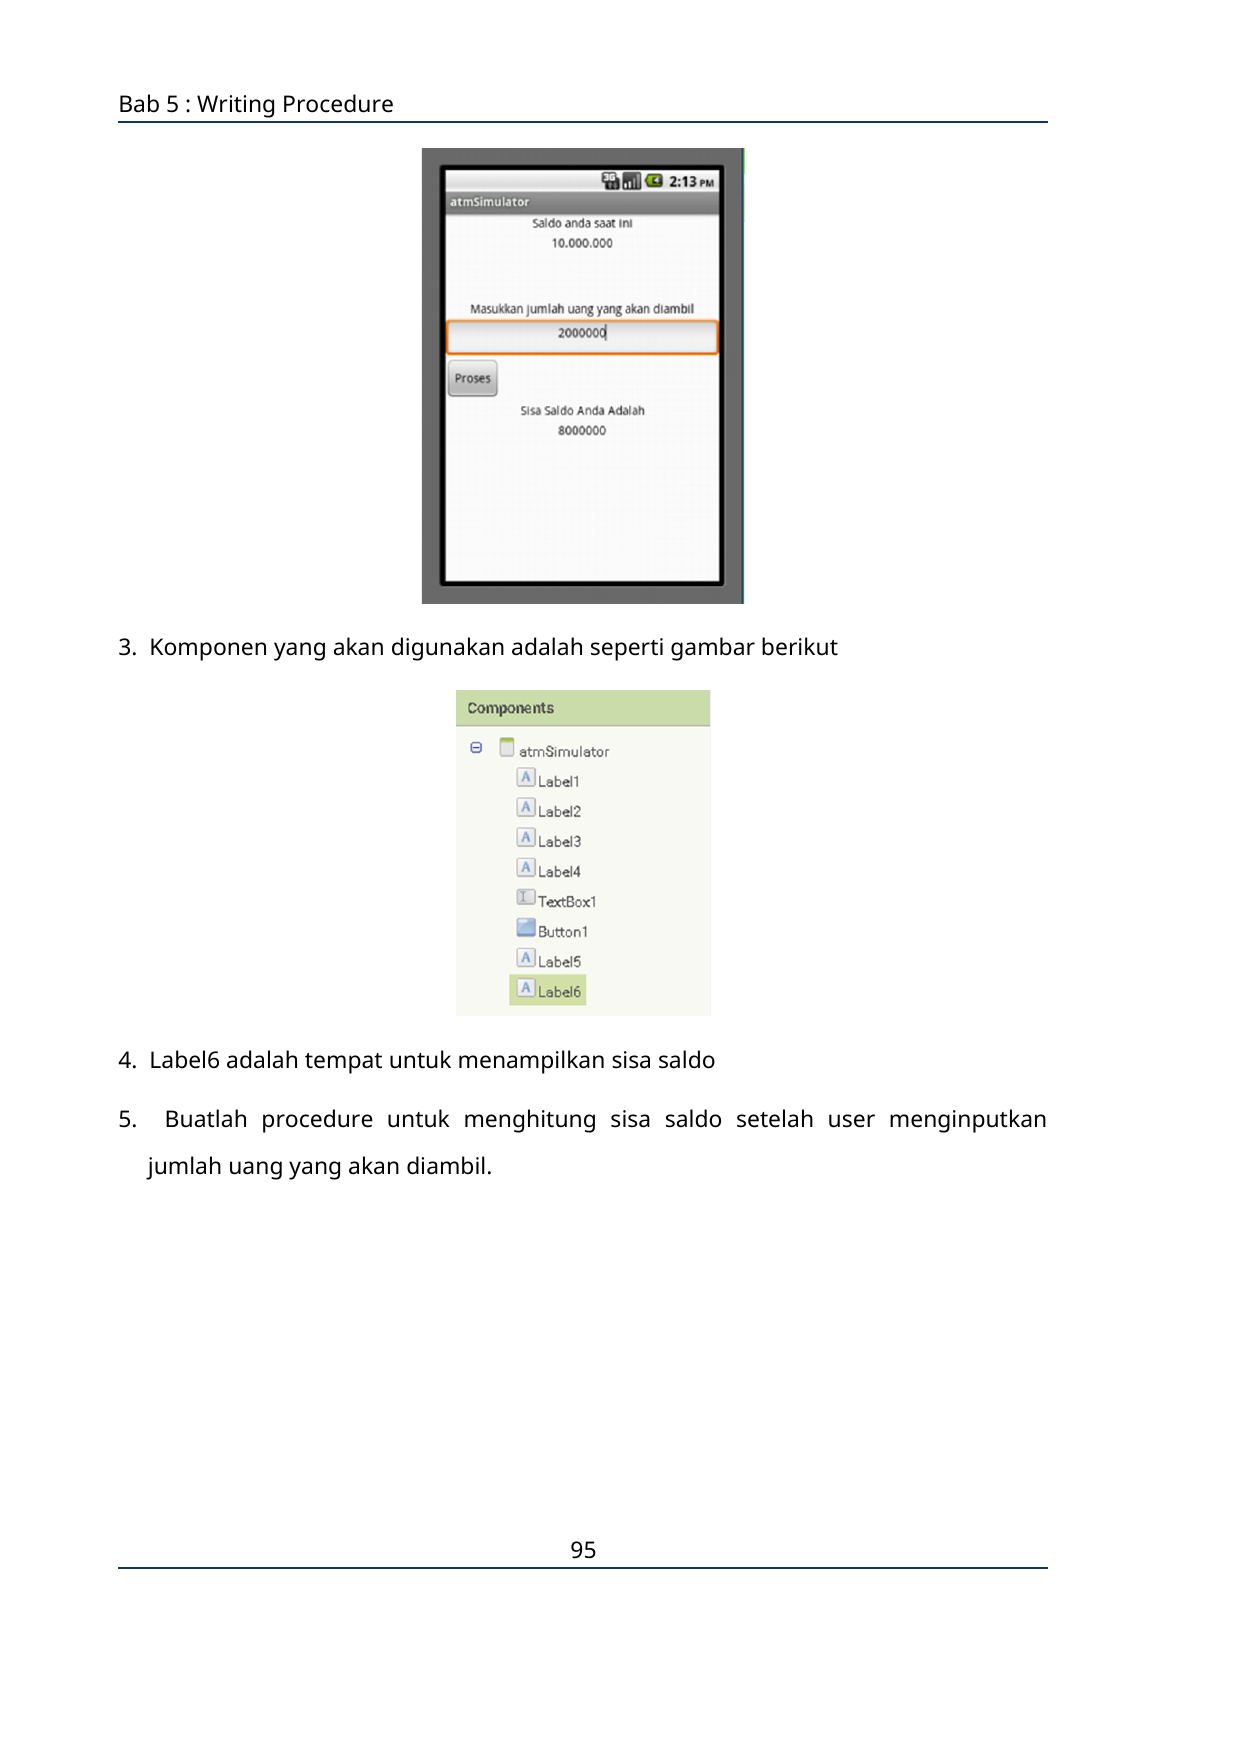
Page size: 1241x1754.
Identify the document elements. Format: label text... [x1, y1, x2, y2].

text 3. Komponen yang akan digunakan adalah seperti gambar berikut [118, 631, 1048, 663]
text 4. Label6 adalah tempat untuk menampilkan sisa saldo [118, 1044, 1048, 1075]
picture [421, 148, 745, 604]
text 5. Buatlah procedure untuk menghitung sisa saldo setelah user menginputkan jumlah uang yang akan diambil. [118, 1103, 1048, 1181]
picture [456, 690, 711, 1016]
